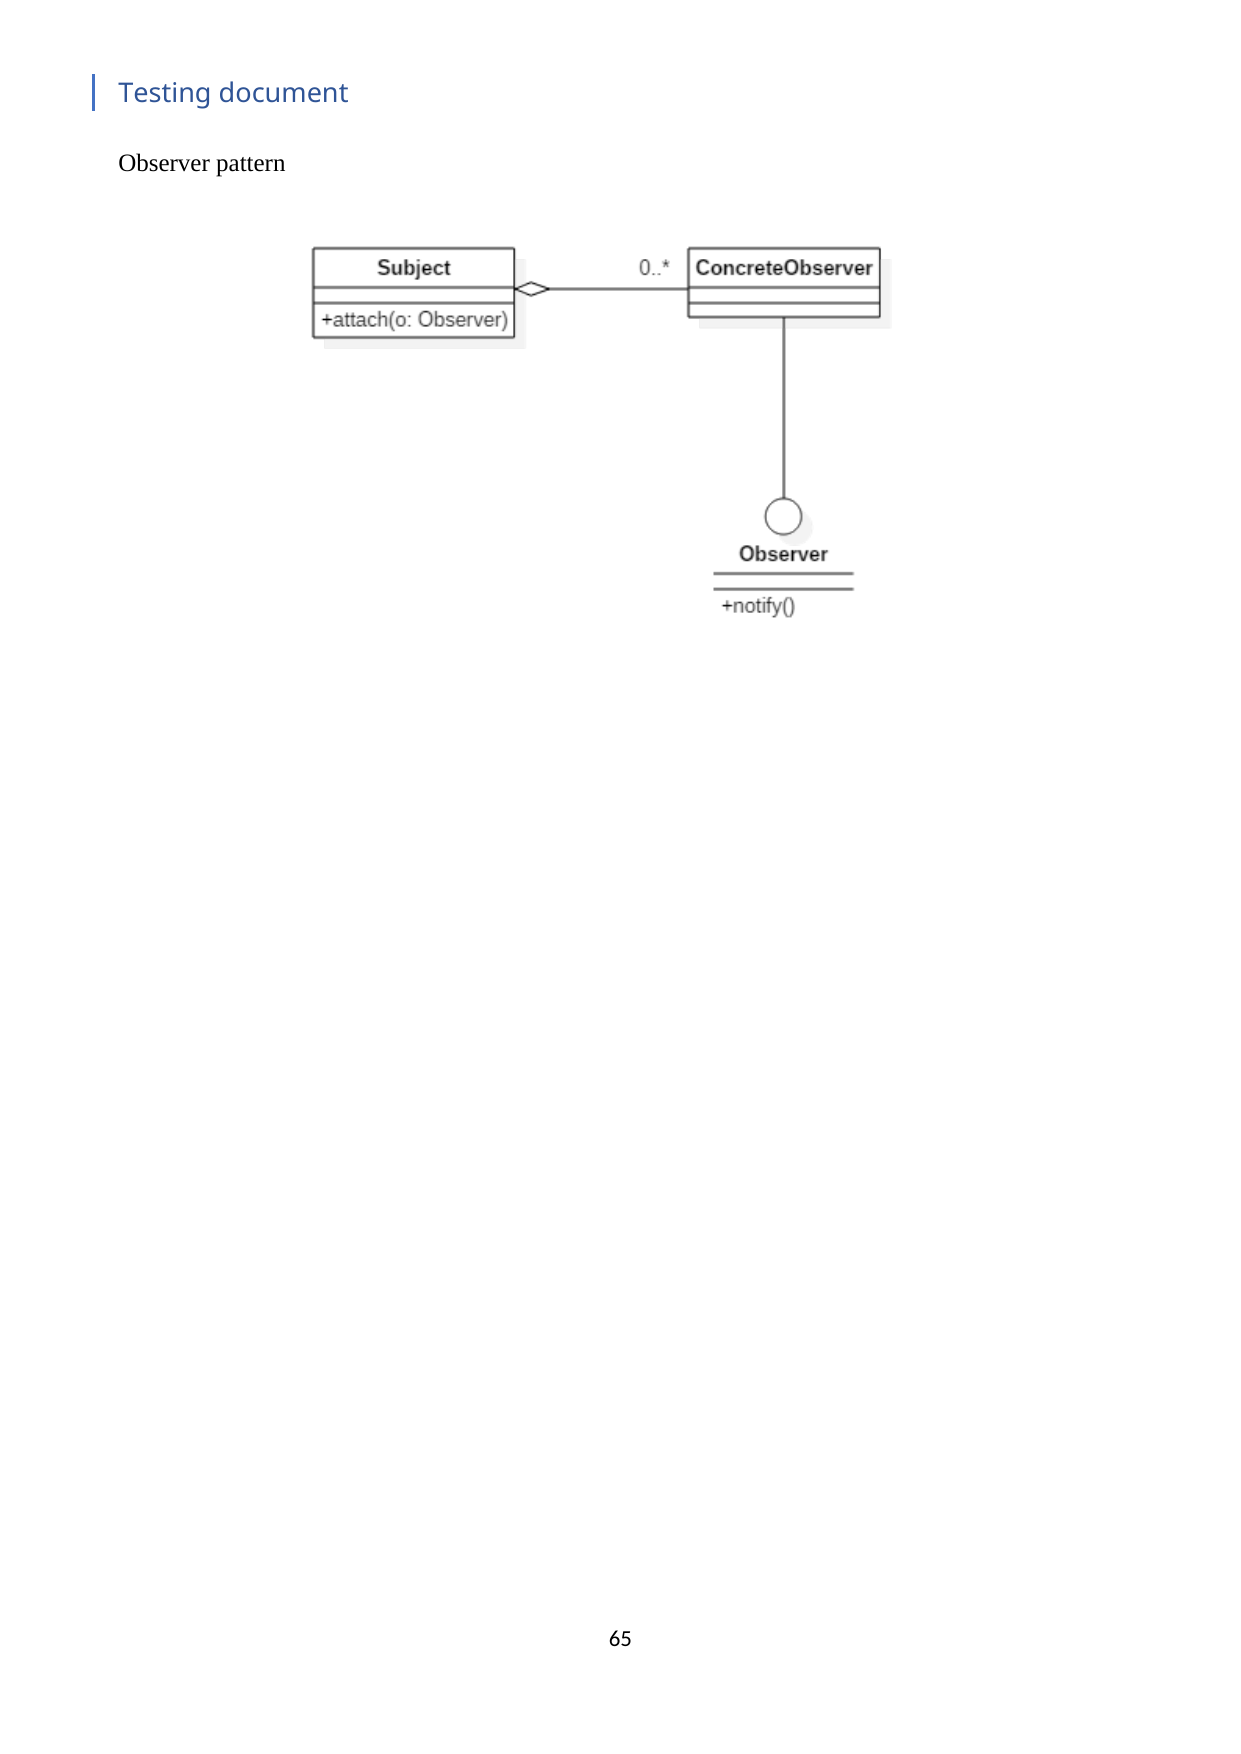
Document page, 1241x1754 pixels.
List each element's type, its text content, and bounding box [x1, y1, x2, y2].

picture [298, 233, 942, 688]
text Observer pattern [118, 148, 1122, 176]
